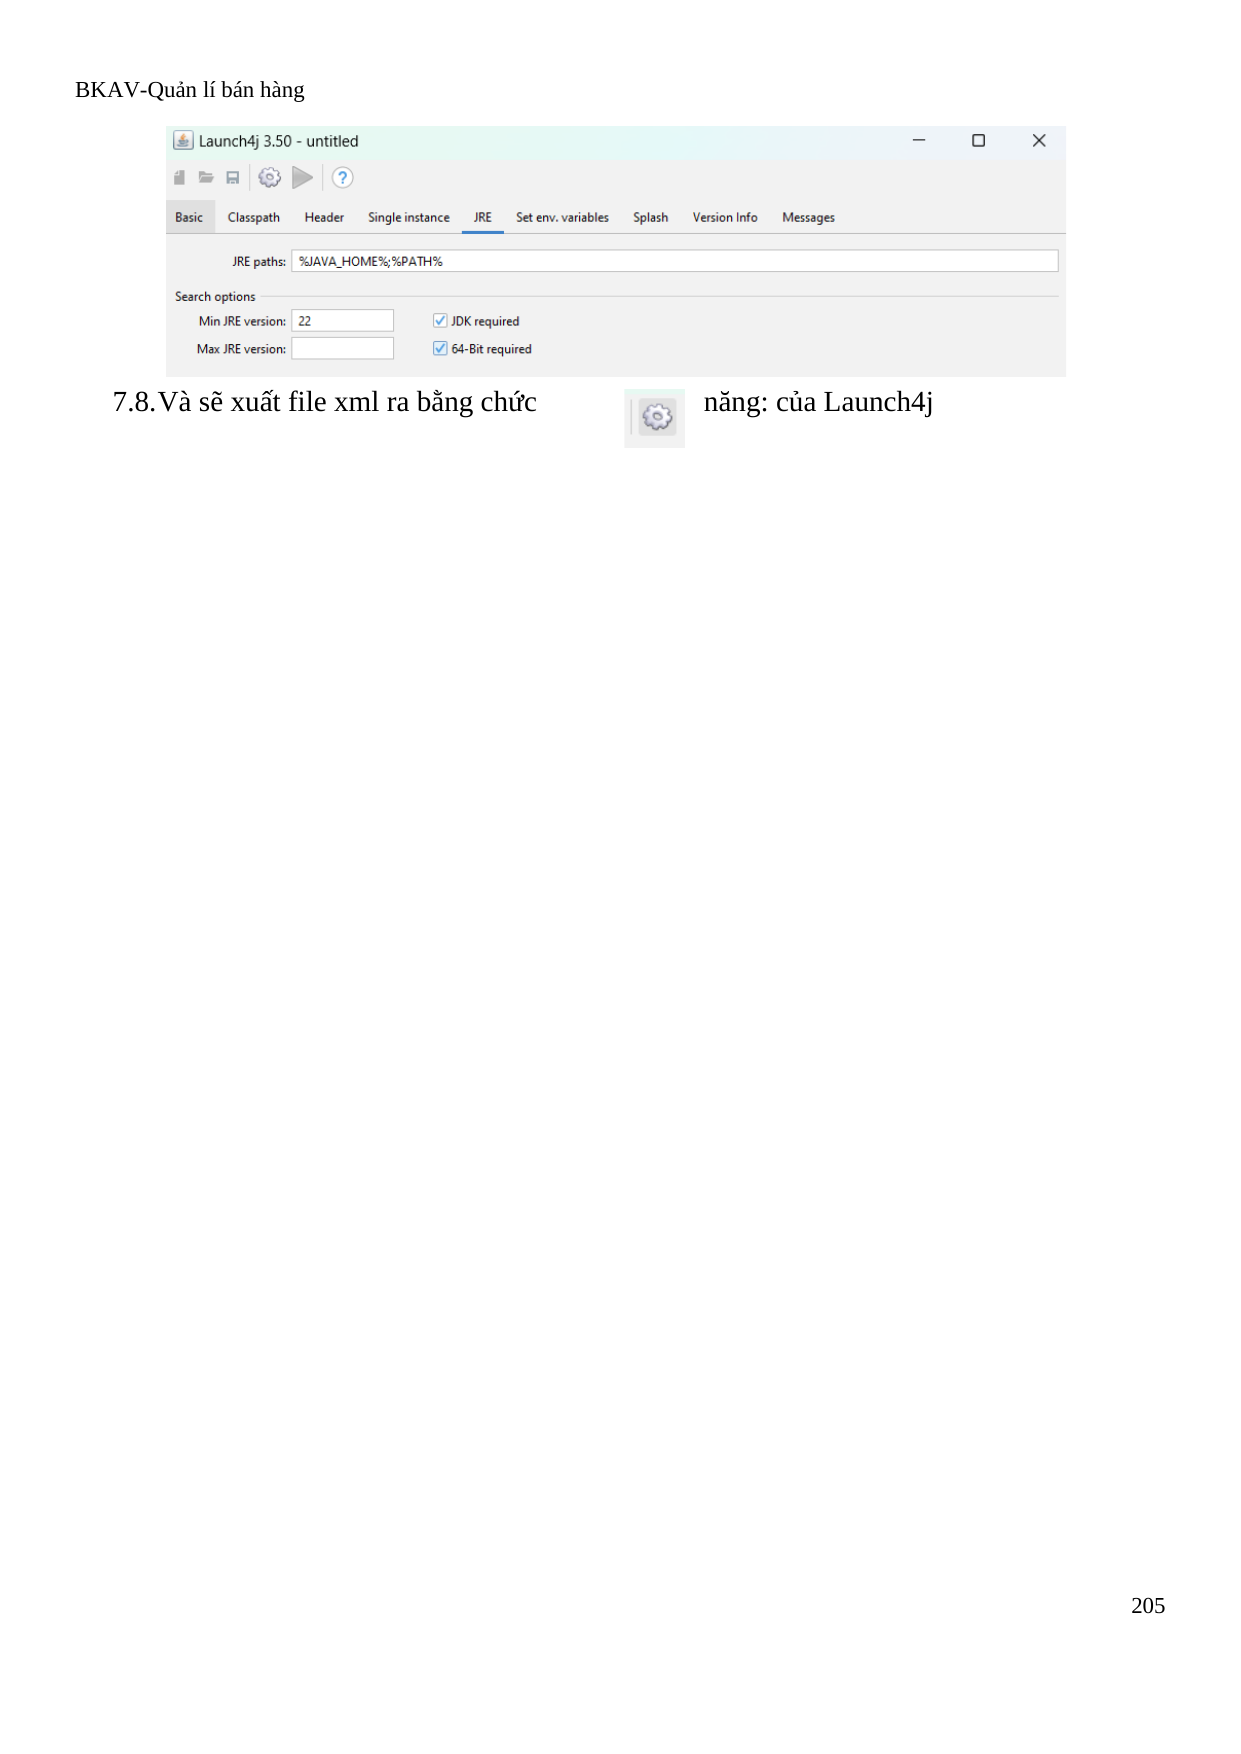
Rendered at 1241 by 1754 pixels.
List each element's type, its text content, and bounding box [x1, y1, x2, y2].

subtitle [112, 127, 1165, 383]
subtitle Và sẽ xuất file xml ra bằng chức năng: của Launch4j [112, 384, 1165, 417]
picture [624, 389, 685, 448]
picture [166, 126, 1067, 377]
